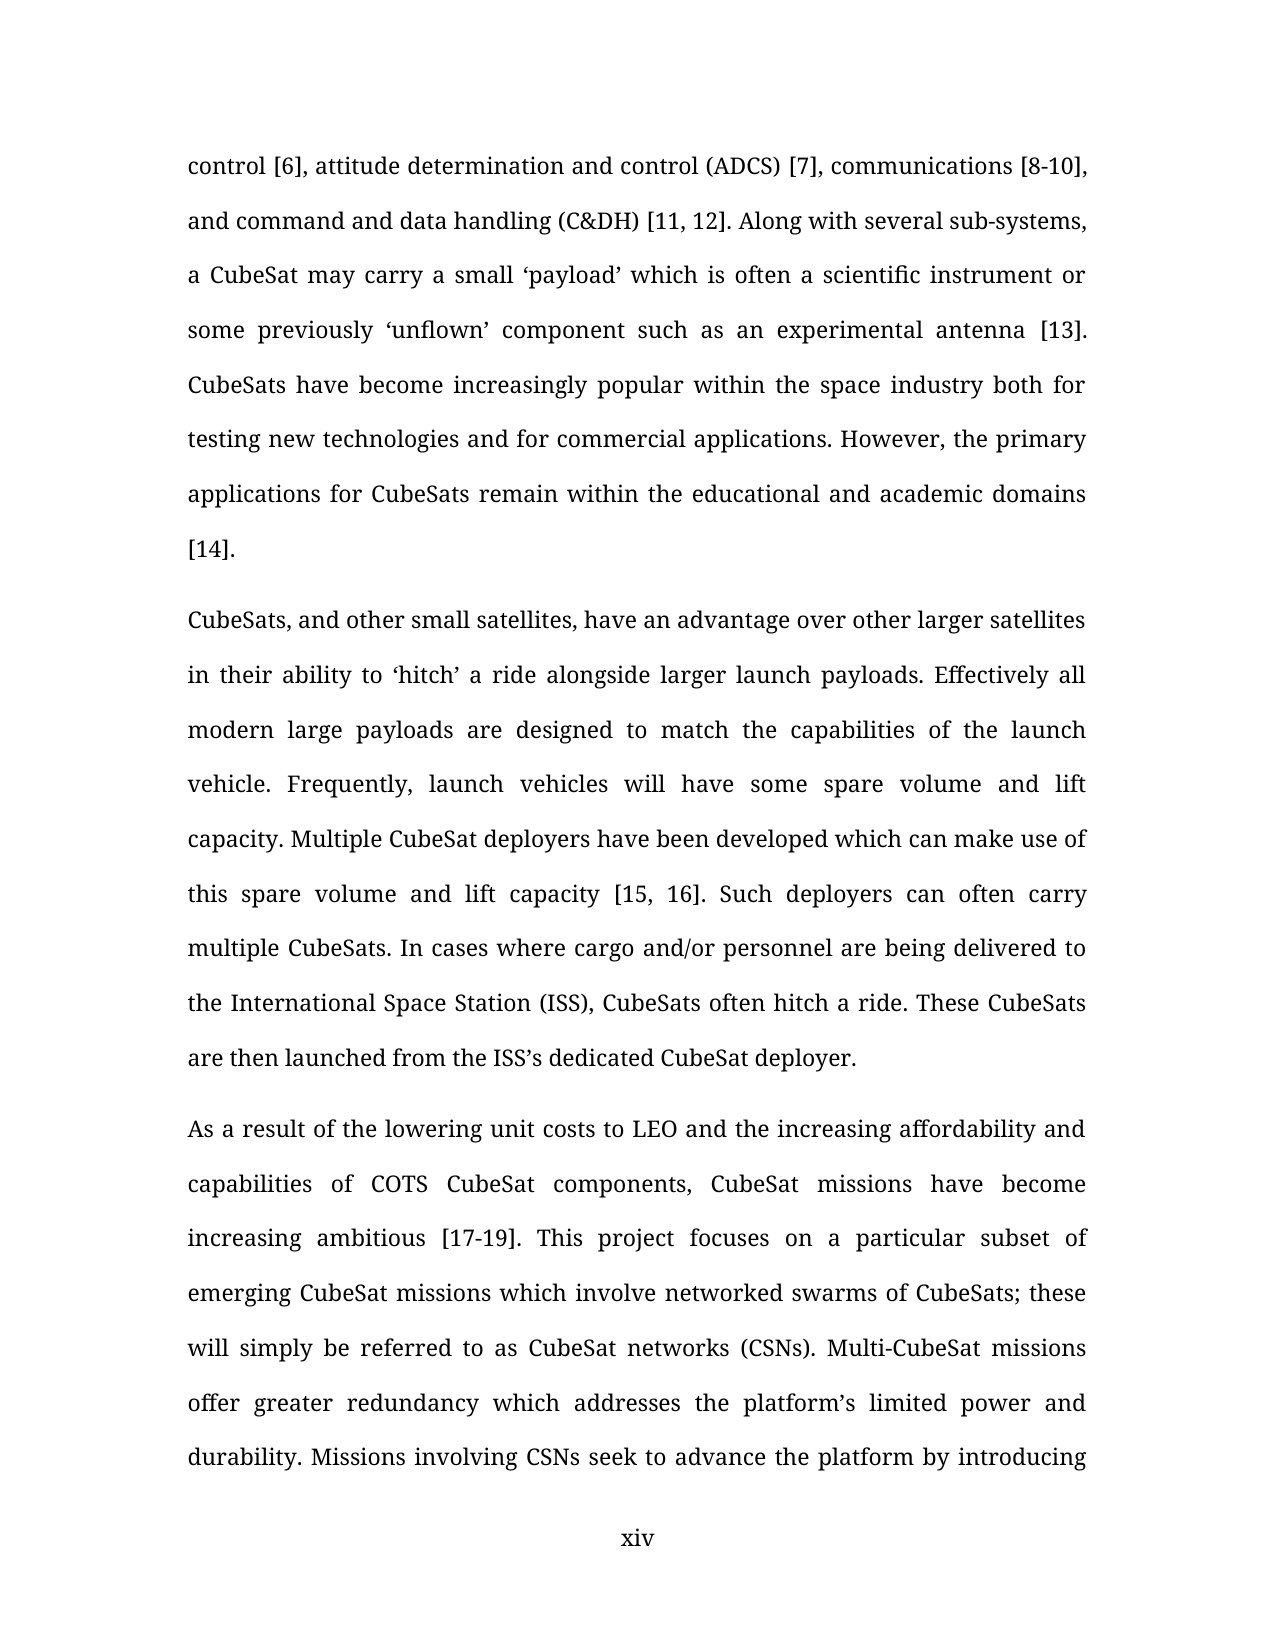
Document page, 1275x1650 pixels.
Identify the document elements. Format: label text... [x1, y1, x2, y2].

text CubeSats, and other small satellites, have an advantage over other larger satellites in their ability to ‘hitch’ a ride alongside larger launch payloads. Effectively all modern large payloads are designed to match the capabilities of the launch vehicle. Frequently, launch vehicles will have some spare volume and lift capacity. Multiple CubeSat deployers have been developed which can make use of this spare volume and lift capacity [15, 16]. Such deployers can often carry multiple CubeSats. In cases where cargo and/or personnel are being delivered to the International Space Station (ISS), CubeSats often hitch a ride. These CubeSats are then launched from the ISS’s dedicated CubeSat deployer. [187, 604, 1087, 1073]
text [187, 150, 1087, 564]
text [187, 1113, 1087, 1472]
